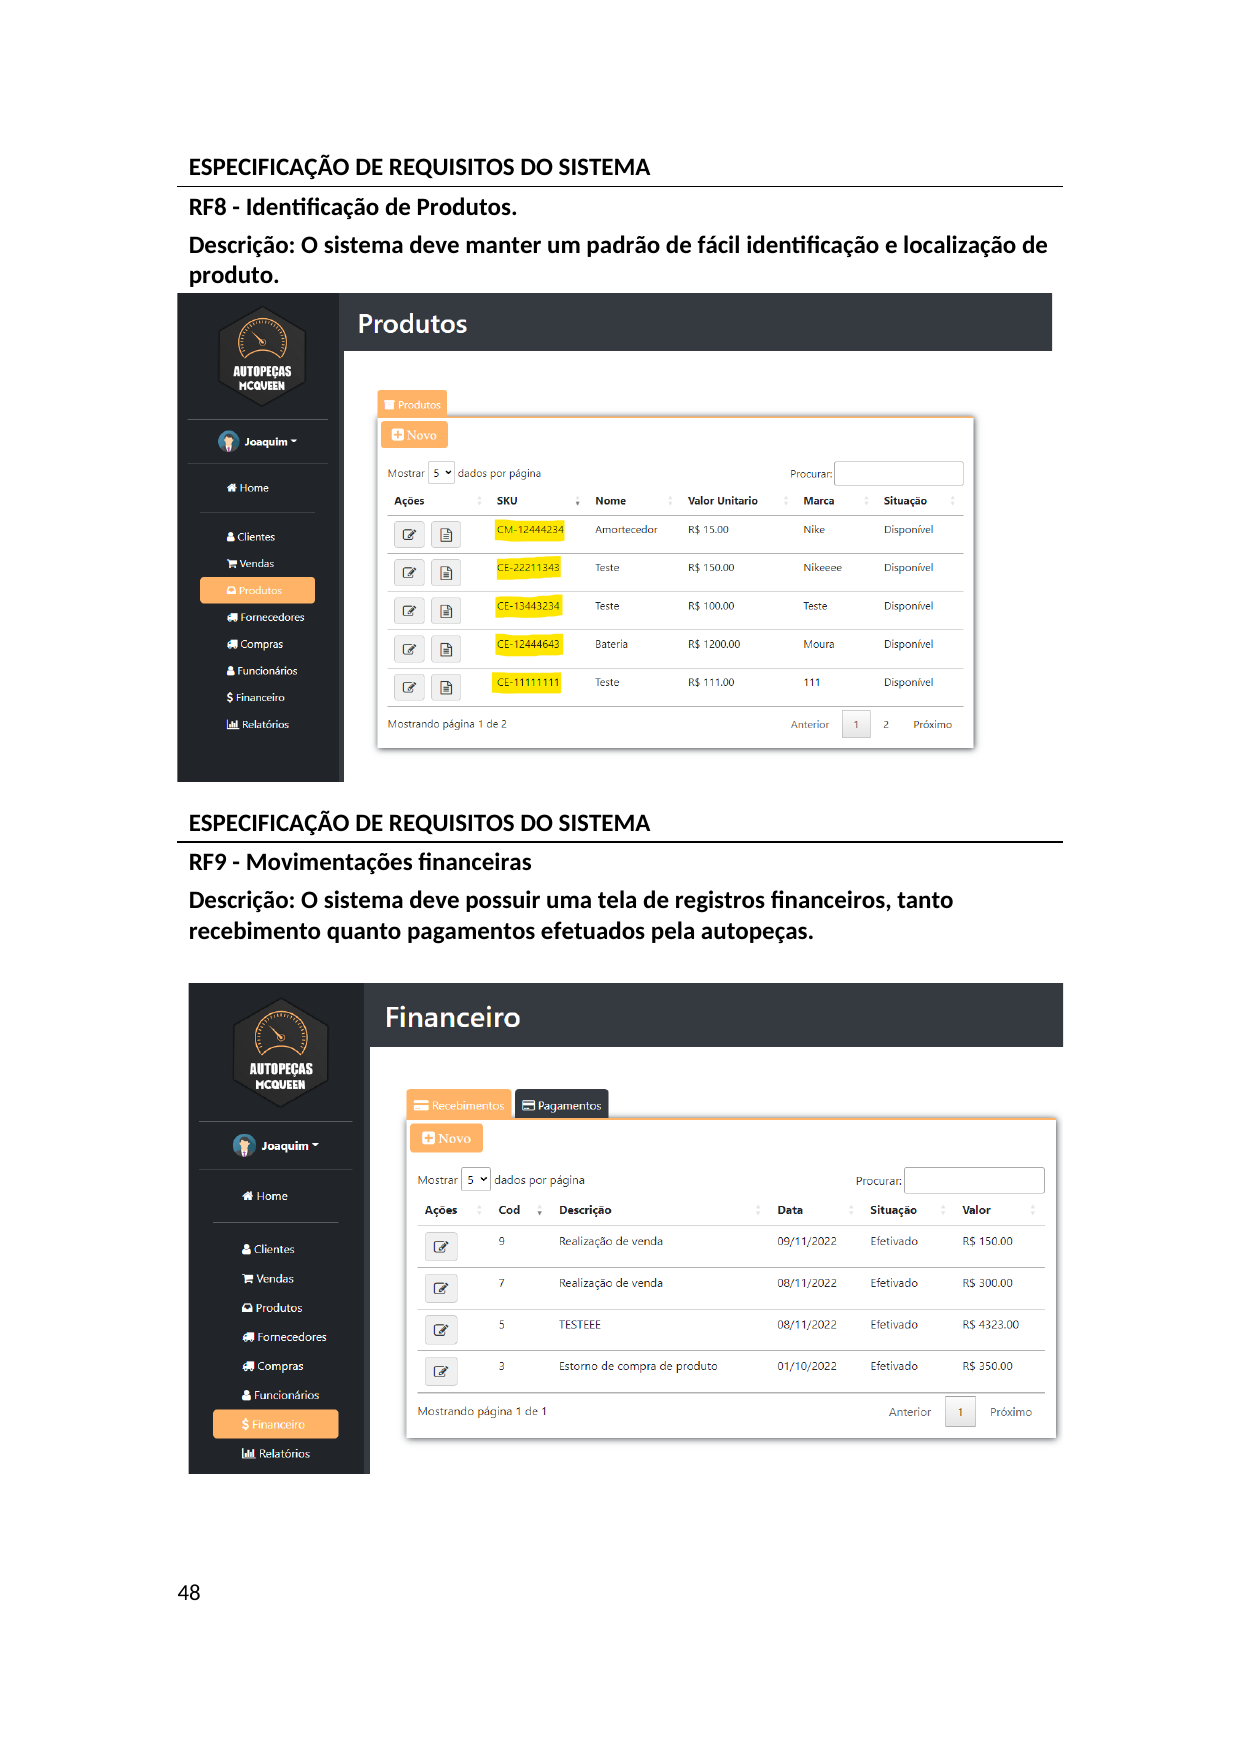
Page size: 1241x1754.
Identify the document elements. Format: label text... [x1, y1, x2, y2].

table_cell RF9 - Movimentações financeiras [177, 843, 1063, 881]
picture [177, 293, 1053, 782]
table_header ESPECIFICAÇÃO DE REQUISITOS DO SISTEMA [177, 148, 1063, 186]
table_cell Descrição: O sistema deve manter um padrão de fácil identificação e localização de produto. [177, 225, 1063, 294]
table_header ESPECIFICAÇÃO DE REQUISITOS DO SISTEMA [177, 803, 1063, 841]
table_cell RF8 - Identificação de Produtos. [177, 187, 1063, 225]
picture [188, 983, 1064, 1474]
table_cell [177, 881, 1063, 1546]
